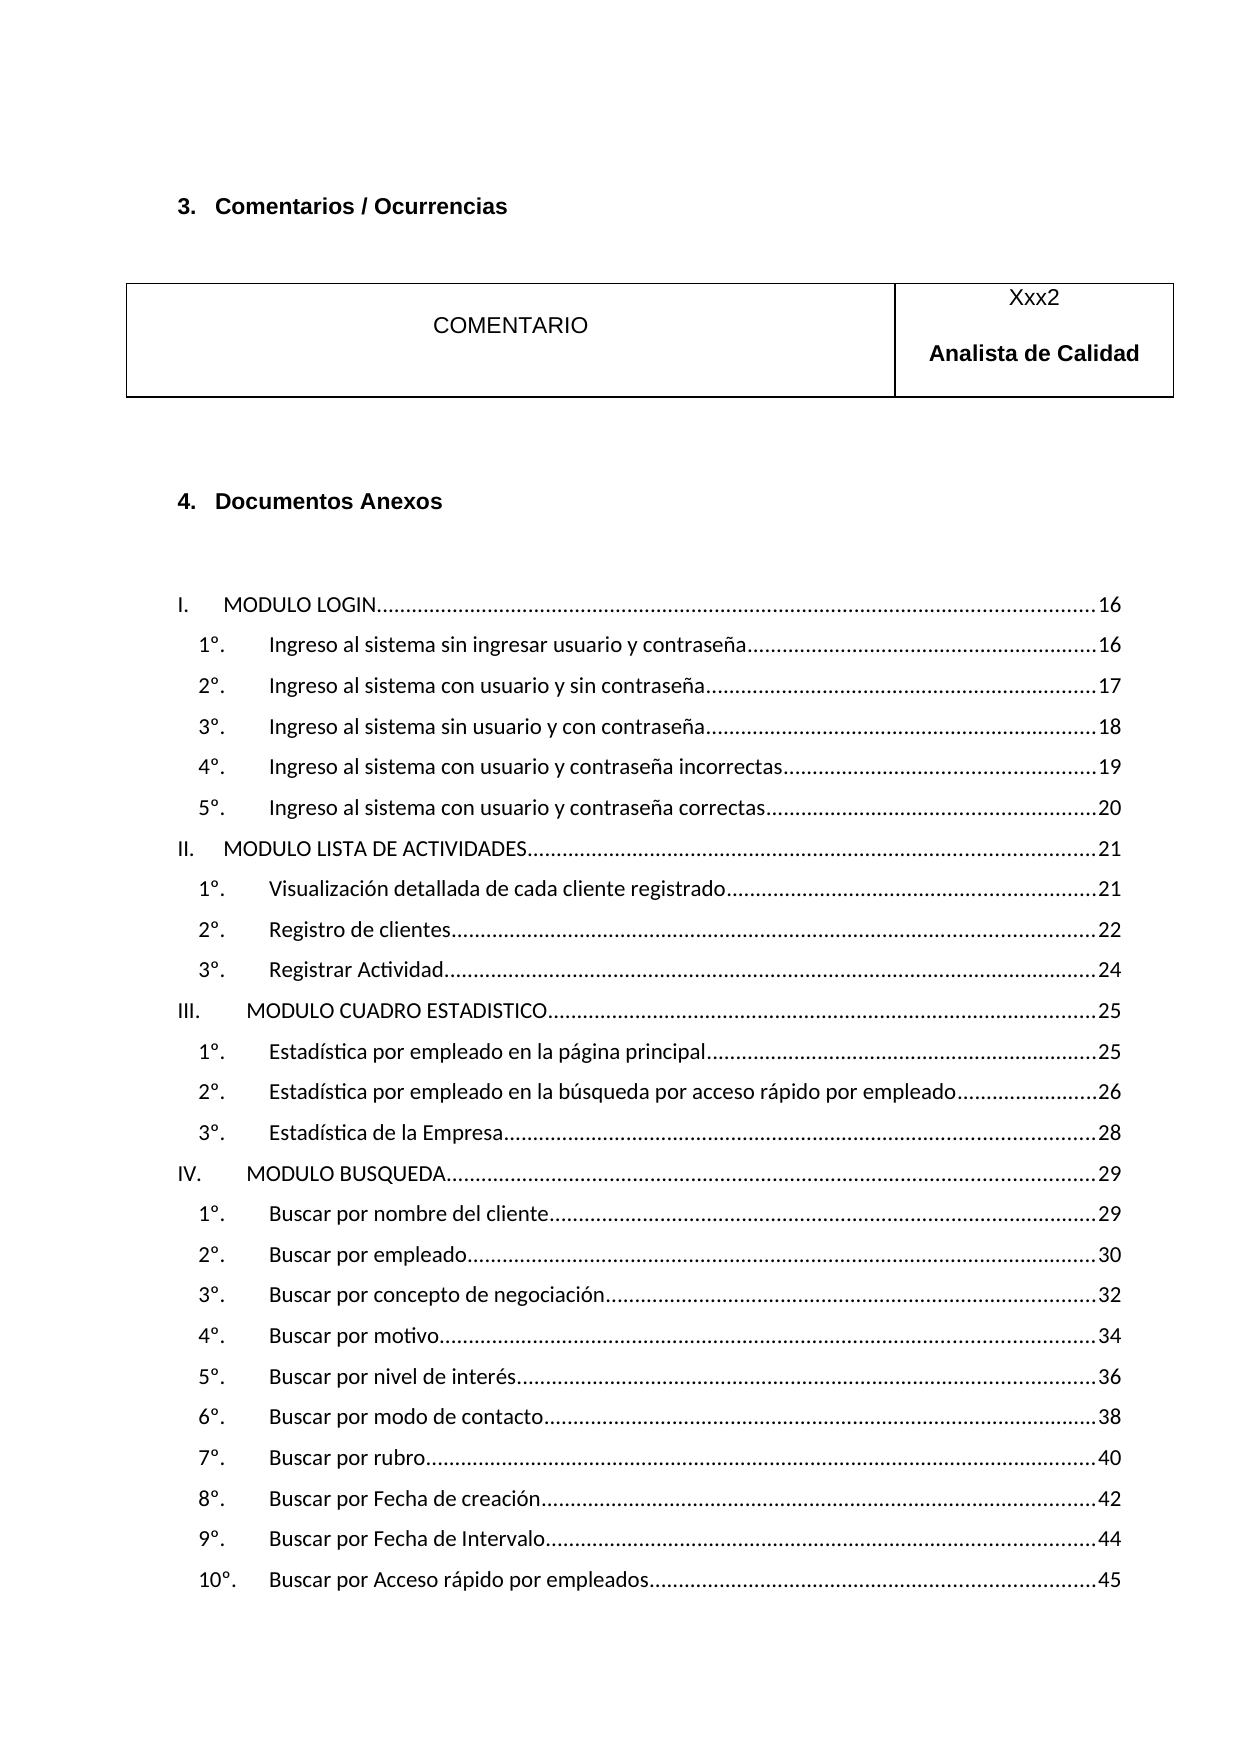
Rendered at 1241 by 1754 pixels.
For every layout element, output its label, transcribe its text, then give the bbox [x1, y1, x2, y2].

list Documentos Anexos [177, 488, 1122, 514]
table_header Xxx2 Analista de Calidad [896, 284, 1173, 396]
list Comentarios / Ocurrencias [177, 193, 1122, 219]
table_header COMENTARIO [127, 284, 894, 396]
